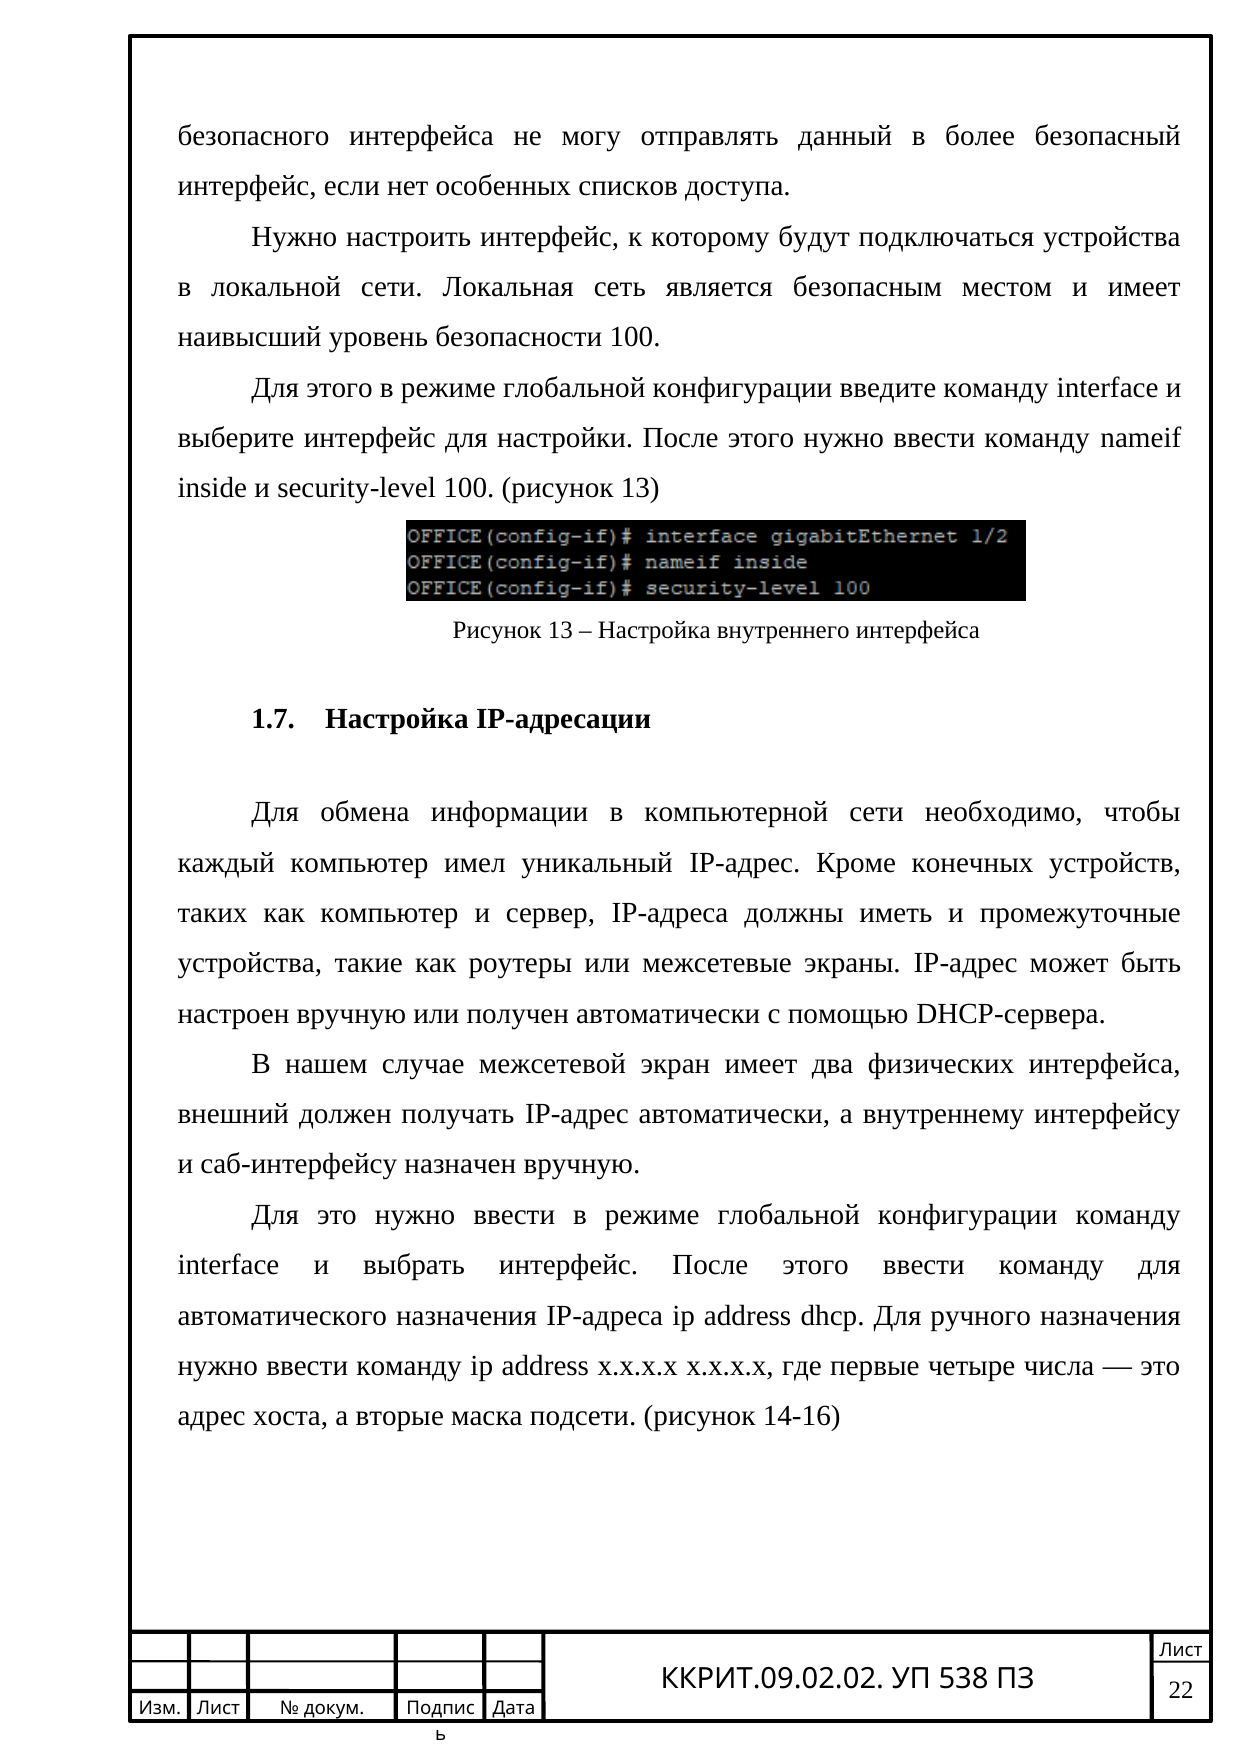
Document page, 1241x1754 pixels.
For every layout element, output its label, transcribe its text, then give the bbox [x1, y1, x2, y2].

text В нашем случае межсетевой экран имеет два физических интерфейса, внешний должен получать IP-адрес автоматически, а внутреннему интерфейсу и саб-интерфейсу назначен вручную. [177, 1046, 1181, 1180]
list Настройка IP-адресации [177, 701, 1181, 734]
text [177, 118, 1181, 202]
text Нужно настроить интерфейс, к которому будут подключаться устройства в локальной сети. Локальная сеть является безопасным местом и имеет наивысший уровень безопасности 100. [177, 219, 1181, 353]
text Для обмена информации в компьютерной сети необходимо, чтобы каждый компьютер имел уникальный IP-адрес. Кроме конечных устройств, таких как компьютер и сервер, IP-адреса должны иметь и промежуточные устройства, такие как роутеры или межсетевые экраны. IP-адрес может быть настроен вручную или получен автоматически с помощью DHCP-сервера. [177, 794, 1181, 1029]
text Для этого в режиме глобальной конфигурации введите команду interface и выберите интерфейс для настройки. После этого нужно ввести команду nameif inside и security-level 100. (рисунок 13) [177, 370, 1181, 504]
picture [406, 520, 1026, 601]
text Для это нужно ввести в режиме глобальной конфигурации команду interface и выбрать интерфейс. После этого ввести команду для автоматического назначения IP-адреса ip address dhcp. Для ручного назначения нужно ввести команду ip address x.x.x.x x.x.x.x, где первые четыре числа — это адрес хоста, а вторые маска подсети. (рисунок 14-16) [177, 1197, 1181, 1432]
text Рисунок 13 – Настройка внутреннего интерфейса [177, 615, 1181, 643]
